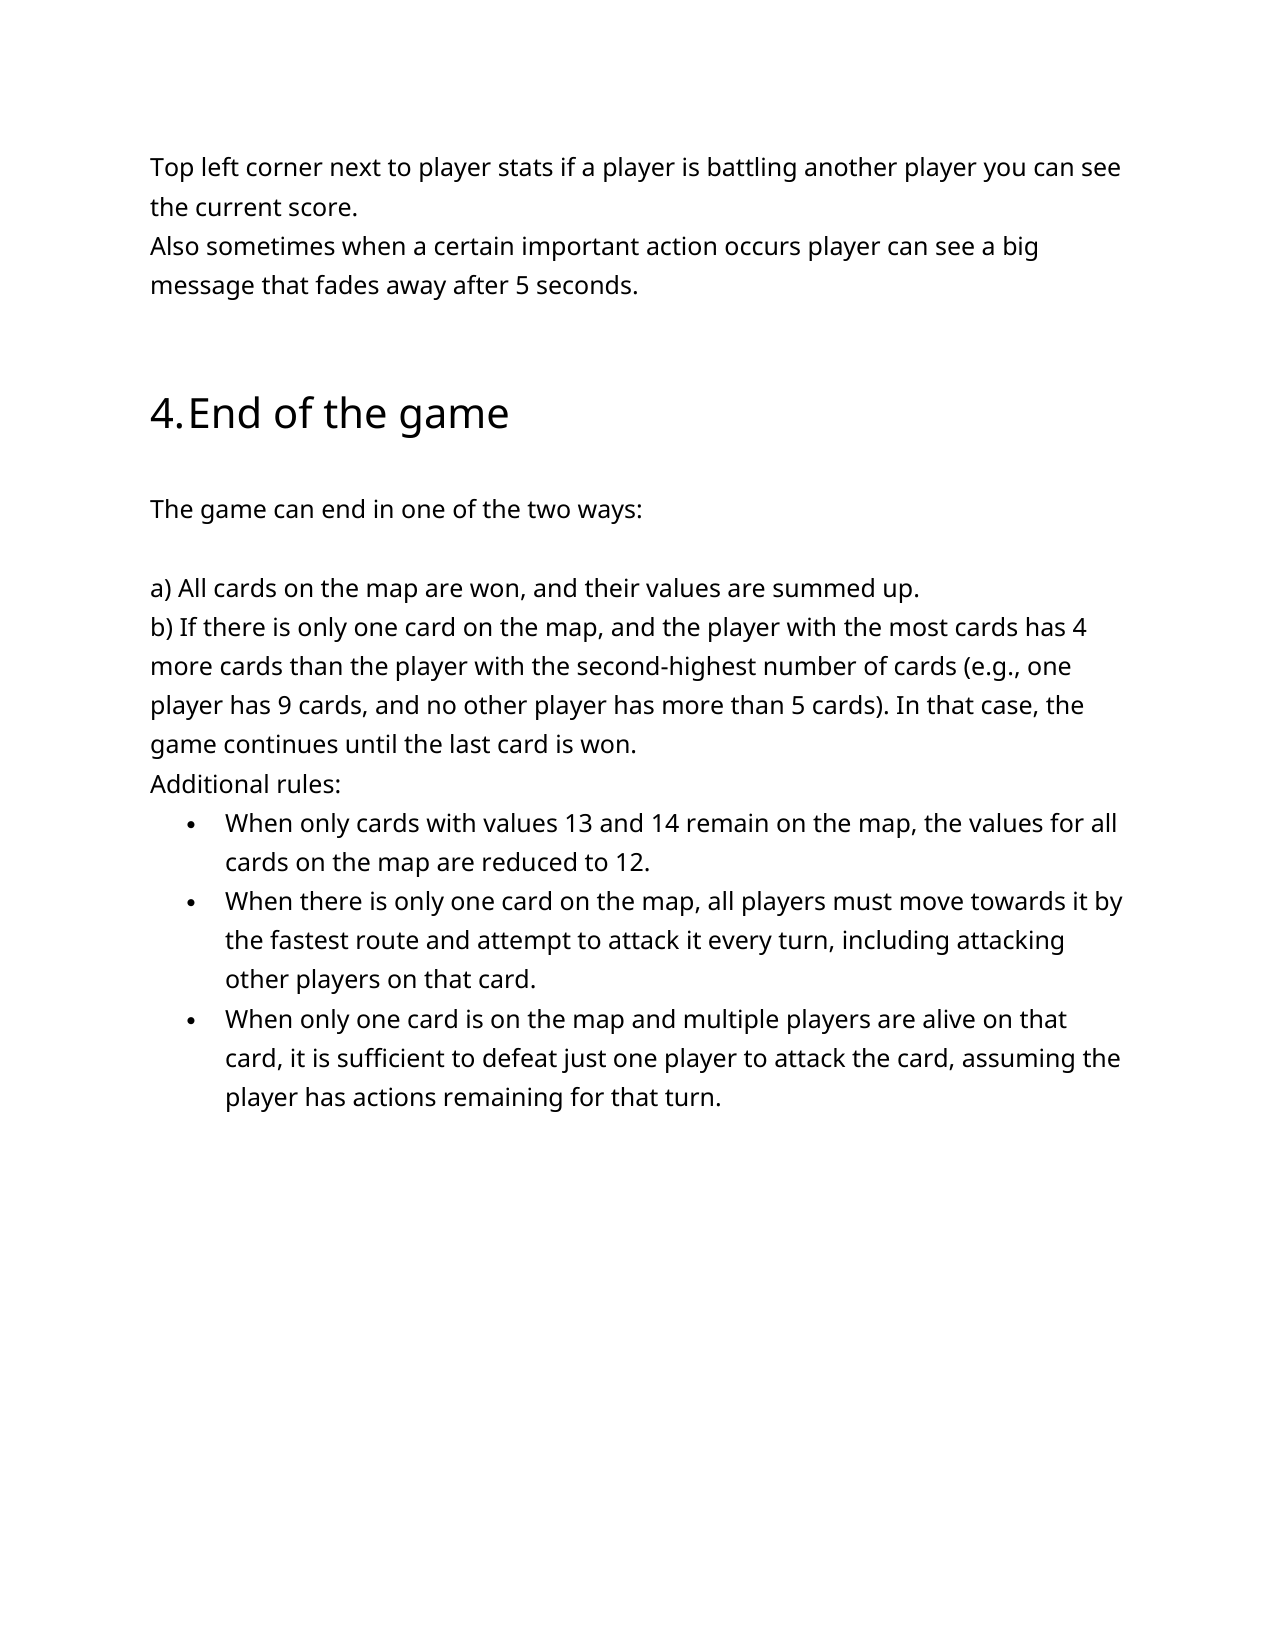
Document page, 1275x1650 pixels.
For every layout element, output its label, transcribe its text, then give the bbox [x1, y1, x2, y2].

list When only cards with values 13 and 14 remain on the map, the values for all cards on the map are reduced to 12. [187, 806, 1125, 879]
text a) All cards on the map are won, and their values are summed up. [150, 571, 1125, 604]
subtitle End of the game [150, 384, 1125, 441]
text Additional rules: [150, 766, 1125, 800]
text The game can end in one of the two ways: [150, 492, 1125, 526]
text b) If there is only one card on the map, and the player with the most cards has 4 more cards than the player with the second-highest number of cards (e.g., one player has 9 cards, and no other player has more than 5 cards). In that case, the game continues until the last card is won. [150, 610, 1125, 761]
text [150, 150, 1125, 223]
text Also sometimes when a certain important action occurs player can see a big message that fades away after 5 seconds. [150, 228, 1125, 302]
list When there is only one card on the map, all players must move towards it by the fastest route and attempt to attack it every turn, including attacking other players on that card. [187, 884, 1125, 996]
list When only one card is on the map and multiple players are alive on that card, it is sufficient to defeat just one player to attack the card, assuming the player has actions remaining for that turn. [187, 1001, 1125, 1114]
